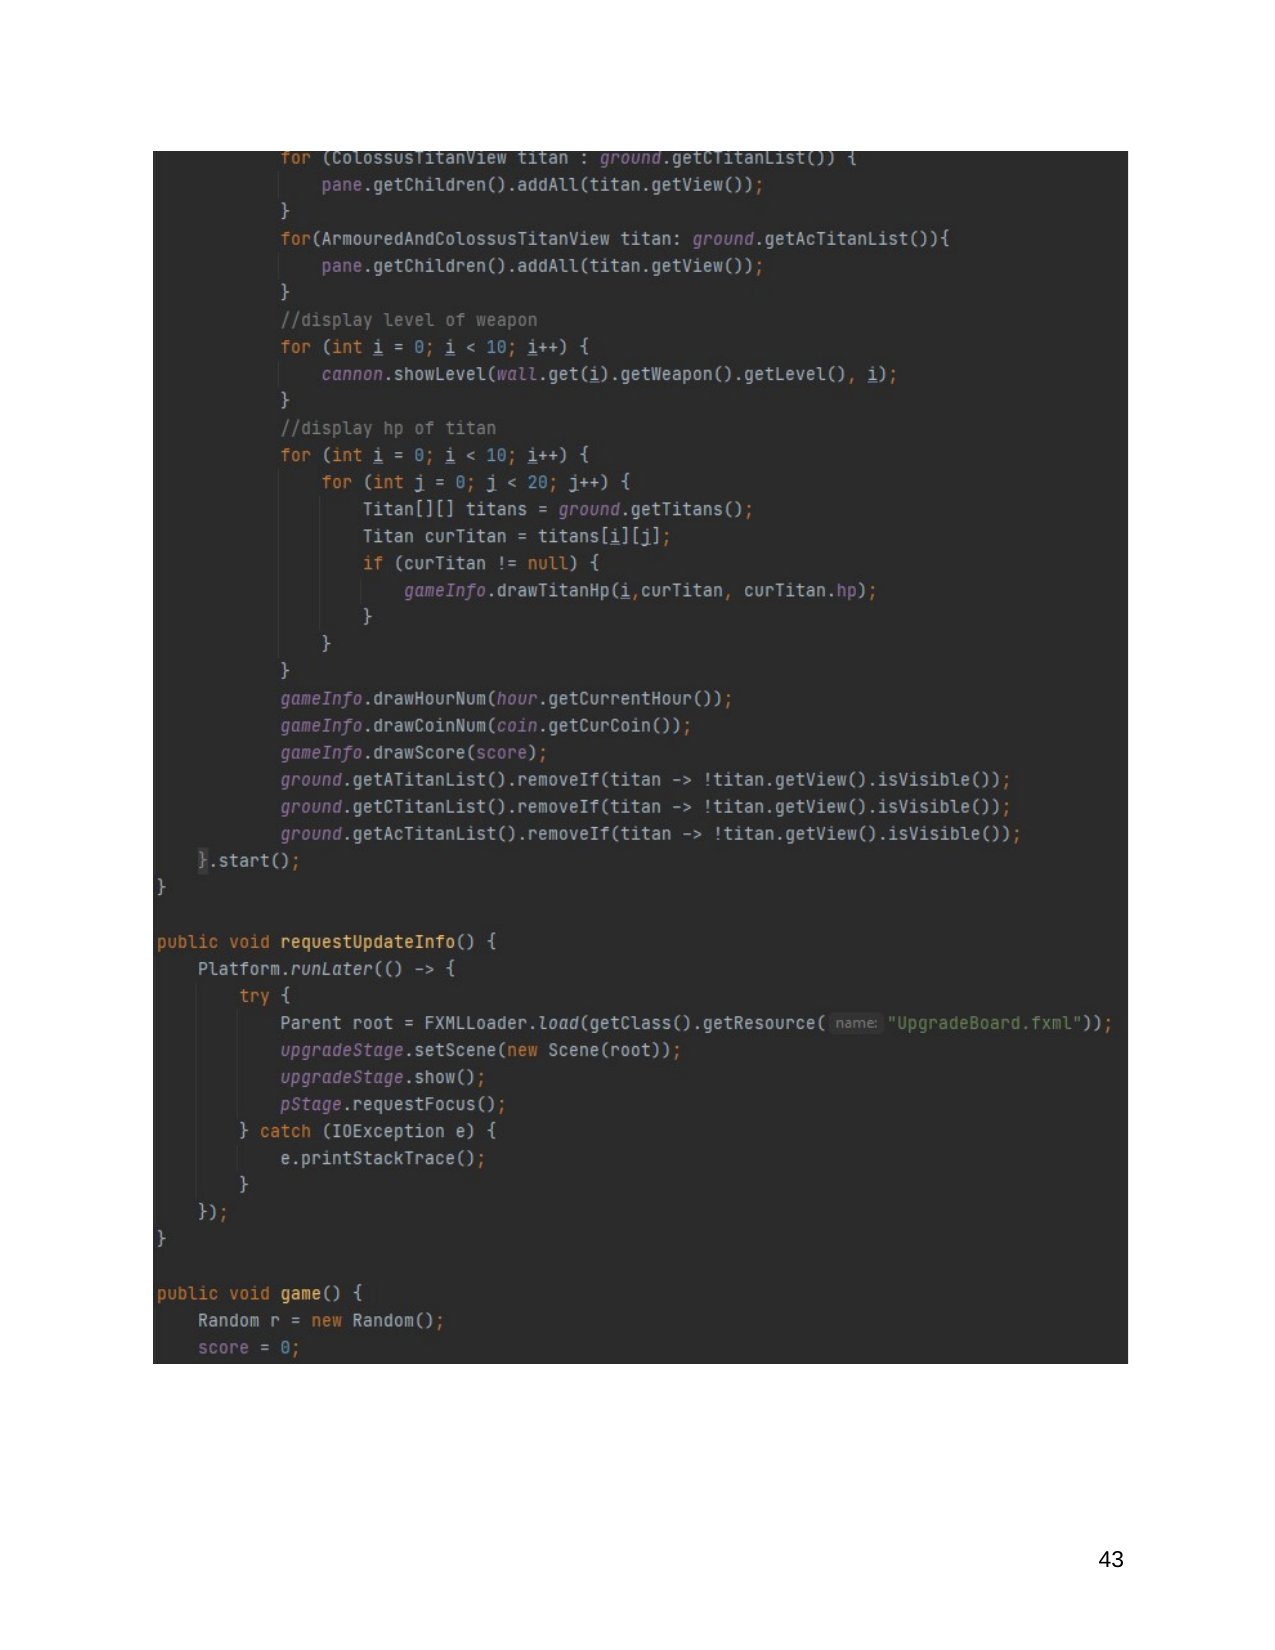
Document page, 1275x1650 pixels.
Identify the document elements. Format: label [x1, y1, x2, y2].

picture [153, 151, 1129, 1364]
